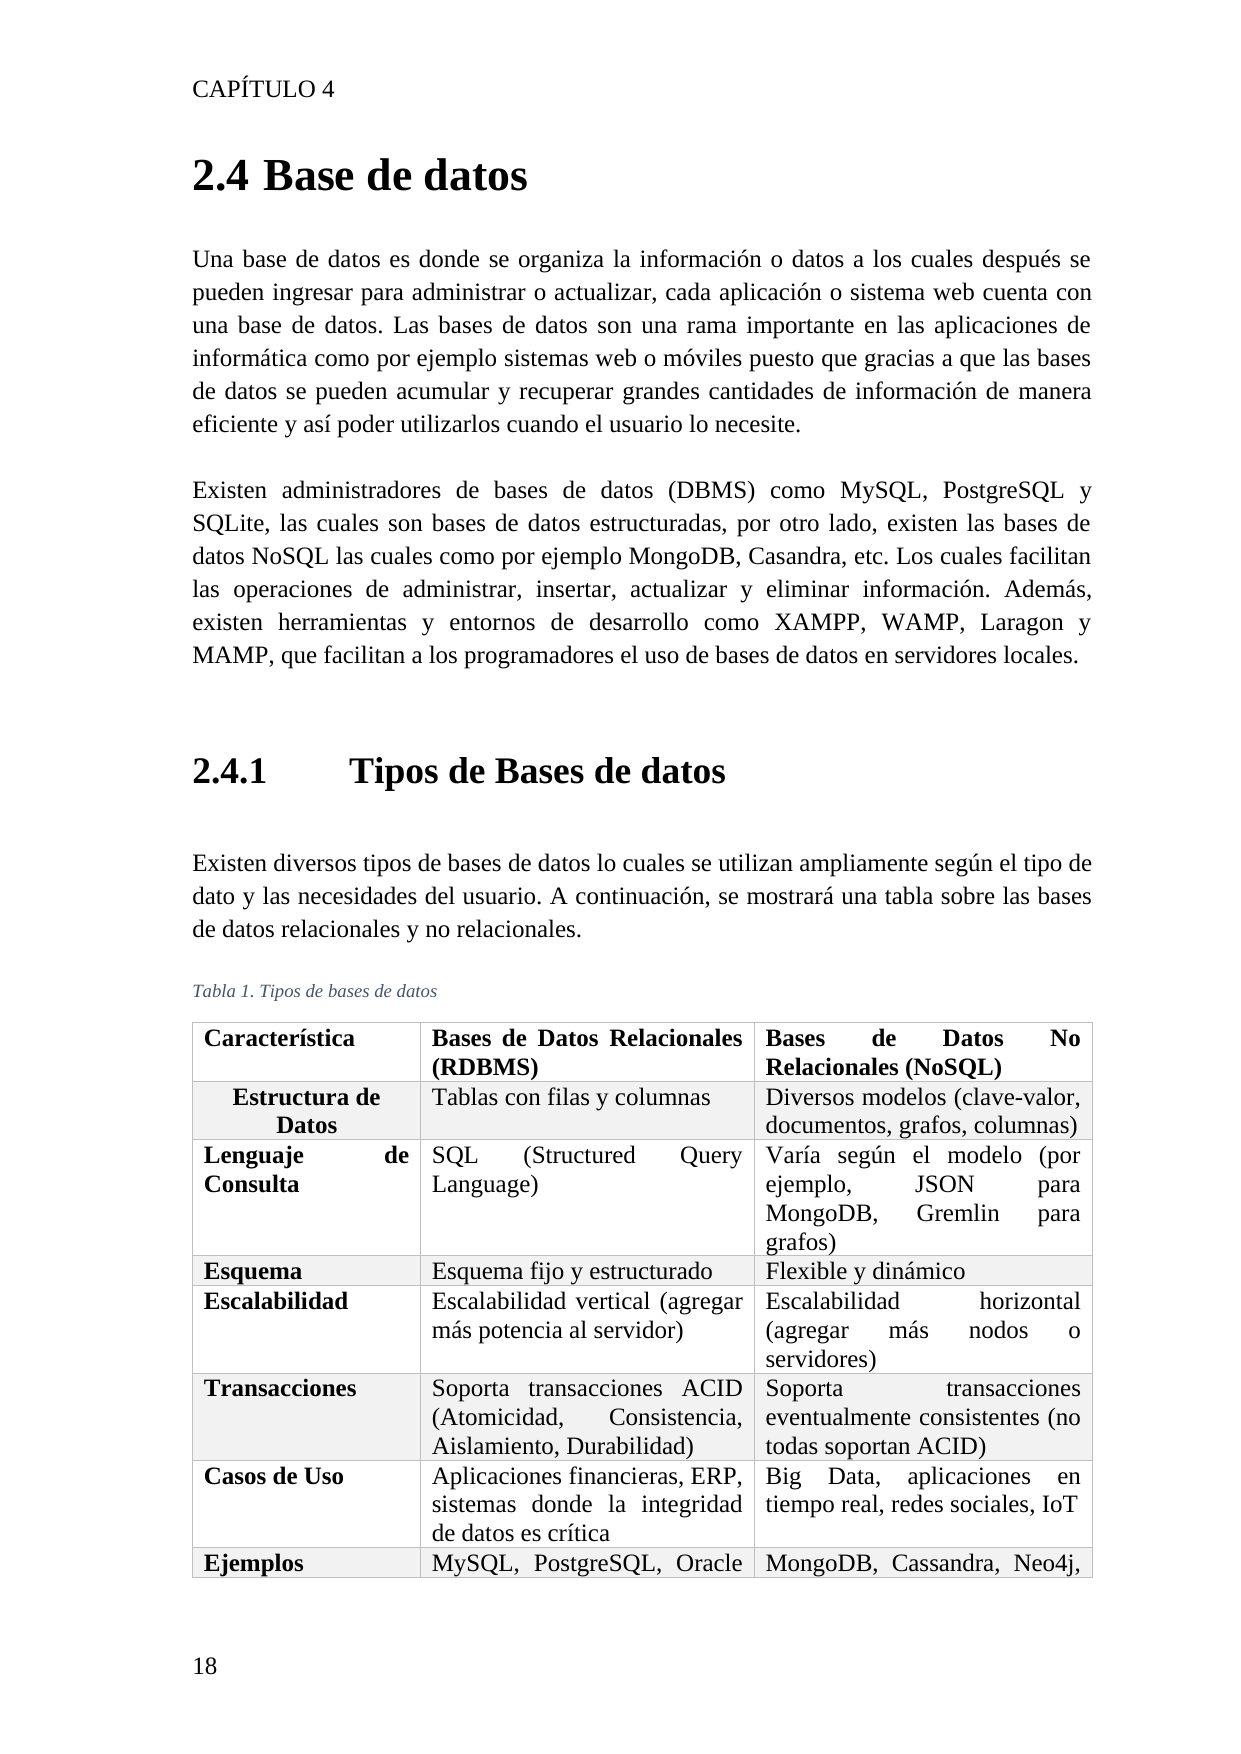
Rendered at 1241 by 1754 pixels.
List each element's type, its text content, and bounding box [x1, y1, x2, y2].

table_cell SQL (Structured Query Language) [421, 1140, 754, 1255]
table_cell Soporta transacciones eventualmente consistentes (no todas soportan ACID) [755, 1374, 1092, 1460]
table_header Característica [193, 1023, 420, 1081]
table_header Bases de Datos No Relacionales (NoSQL) [755, 1023, 1092, 1081]
subtitle Base de datos [192, 148, 1092, 200]
table_cell Esquema [193, 1256, 420, 1285]
table_cell Casos de Uso [193, 1461, 420, 1547]
table_cell Tablas con filas y columnas [421, 1082, 754, 1139]
table_cell Escalabilidad vertical (agregar más potencia al servidor) [421, 1286, 754, 1372]
text Existen diversos tipos de bases de datos lo cuales se utilizan ampliamente según el tipo de dato y las necesidades del usuario. A continuación, se mostrará una tabla sobre las bases de datos relacionales y no relacionales. [192, 848, 1092, 943]
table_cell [755, 1548, 1092, 1577]
table_cell Transacciones [193, 1374, 420, 1460]
table_cell Esquema fijo y estructurado [421, 1256, 754, 1285]
text Tabla 1. Tipos de bases de datos [192, 980, 1092, 1001]
table_cell Ejemplos [193, 1548, 420, 1577]
table_cell Soporta transacciones ACID (Atomicidad, Consistencia, Aislamiento, Durabilidad) [421, 1374, 754, 1460]
table_cell Escalabilidad horizontal (agregar más nodos o servidores) [755, 1286, 1092, 1372]
table_cell Escalabilidad [193, 1286, 420, 1372]
table_cell Lenguaje de Consulta [193, 1140, 420, 1255]
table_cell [421, 1548, 754, 1577]
text Una base de datos es donde se organiza la información o datos a los cuales después se pueden ingresar para administrar o actualizar, cada aplicación o sistema web cuenta con una base de datos. Las bases de datos son una rama importante en las aplicaciones de informática como por ejemplo sistemas web o móviles puesto que gracias a que las bases de datos se pueden acumular y recuperar grandes cantidades de información de manera eficiente y así poder utilizarlos cuando el usuario lo necesite. [192, 244, 1092, 438]
text Existen administradores de bases de datos (DBMS) como MySQL, PostgreSQL y SQLite, las cuales son bases de datos estructuradas, por otro lado, existen las bases de datos NoSQL las cuales como por ejemplo MongoDB, Casandra, etc. Los cuales facilitan las operaciones de administrar, insertar, actualizar y eliminar información. Además, existen herramientas y entornos de desarrollo como XAMPP, WAMP, Laragon y MAMP, que facilitan a los programadores el uso de bases de datos en servidores locales. [192, 475, 1092, 669]
table_header Bases de Datos Relacionales (RDBMS) [421, 1023, 754, 1081]
table_cell Estructura de Datos [193, 1082, 420, 1139]
table_cell Flexible y dinámico [755, 1256, 1092, 1285]
table_cell Big Data, aplicaciones en tiempo real, redes sociales, IoT [755, 1461, 1092, 1547]
table_cell Aplicaciones financieras, ERP, sistemas donde la integridad de datos es crítica [421, 1461, 754, 1547]
table_cell Diversos modelos (clave-valor, documentos, grafos, columnas) [755, 1082, 1092, 1139]
subtitle Tipos de Bases de datos [192, 748, 1092, 792]
table_cell Varía según el modelo (por ejemplo, JSON para MongoDB, Gremlin para grafos) [755, 1140, 1092, 1255]
